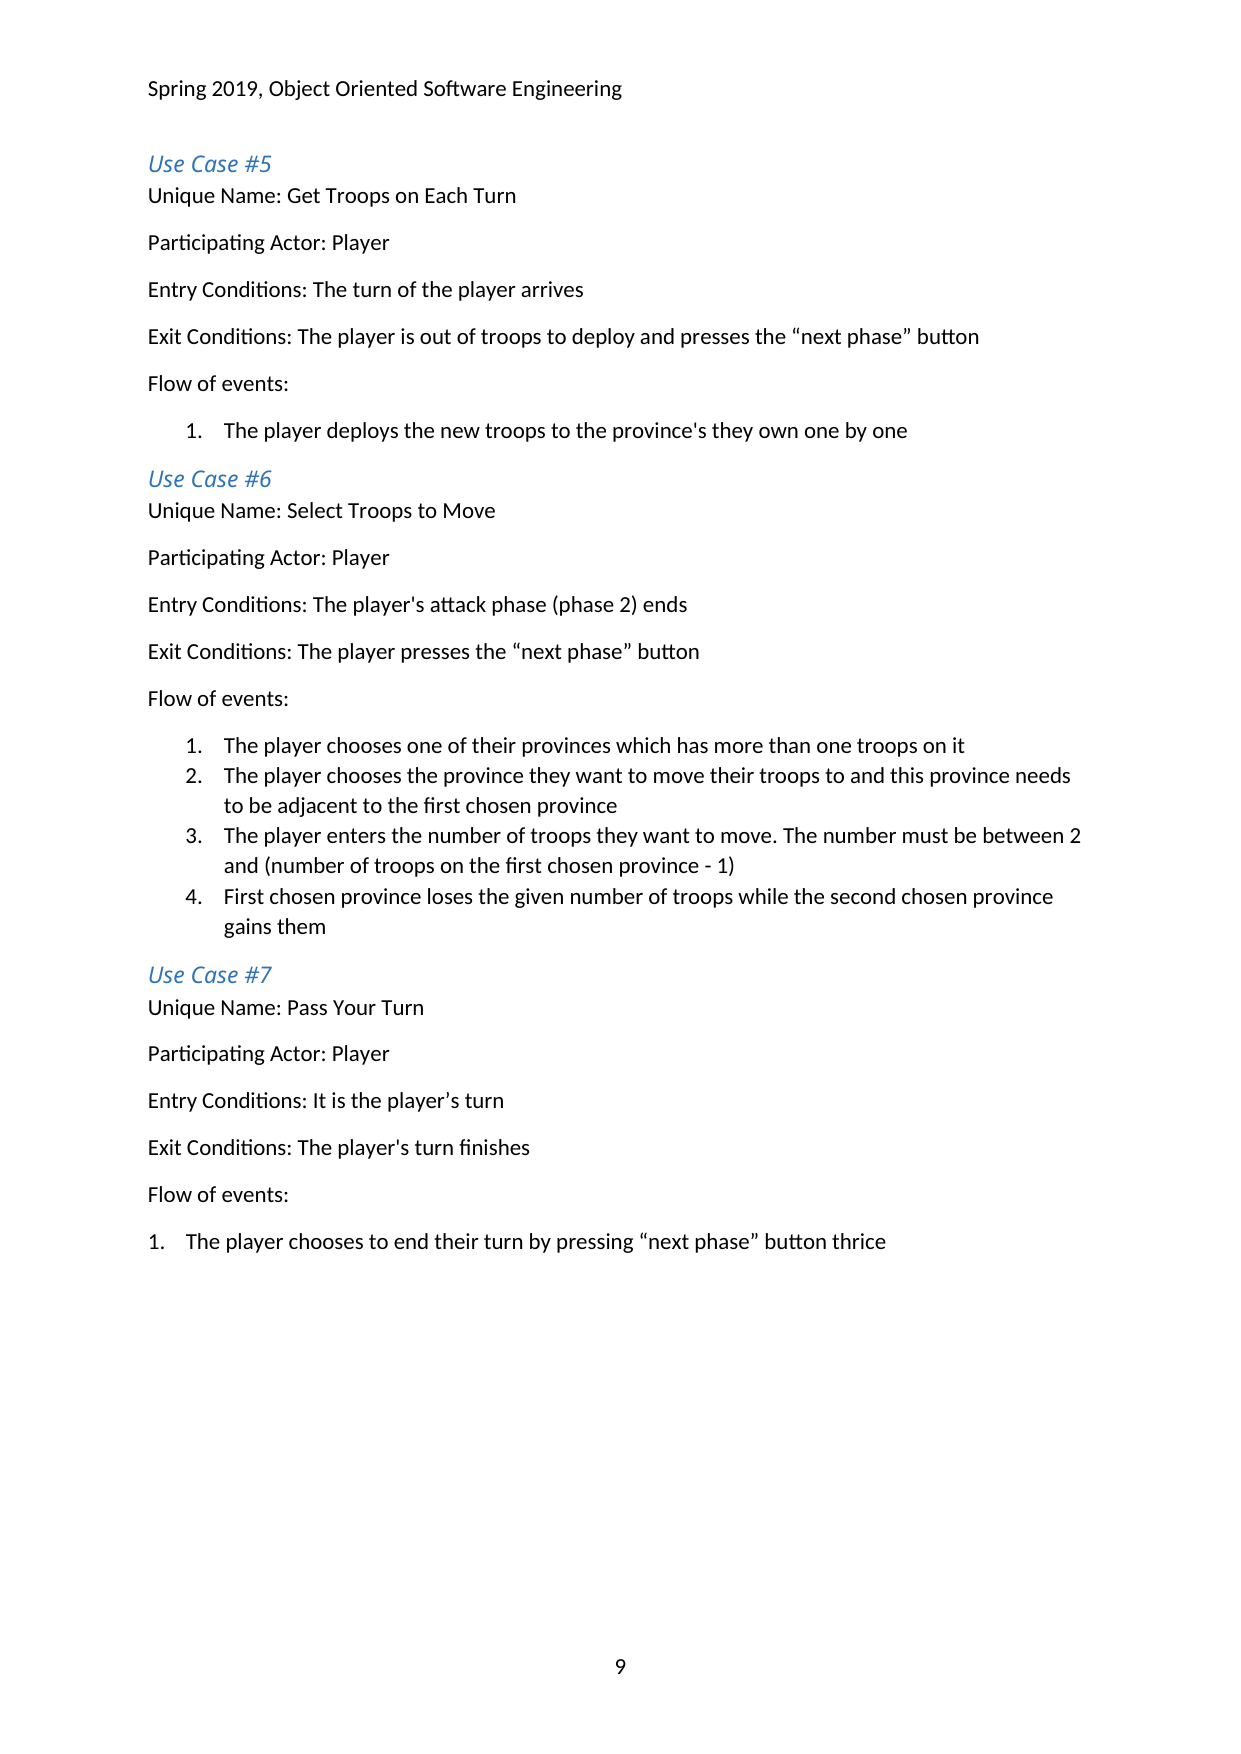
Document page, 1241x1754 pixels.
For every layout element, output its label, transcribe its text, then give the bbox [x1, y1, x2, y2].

text 1. The player chooses to end their turn by pressing “next phase” button thrice [148, 1227, 1093, 1255]
list The player deploys the new troops to the province's they own one by one [185, 416, 1093, 444]
text Exit Conditions: The player's turn finishes [148, 1133, 1093, 1161]
list The player enters the number of troops they want to move. The number must be between 2 and (number of troops on the first chosen province - 1) [185, 821, 1093, 879]
subtitle Use Case #7 [148, 959, 1093, 990]
text Unique Name: Select Troops to Move [148, 496, 1093, 524]
text Exit Conditions: The player presses the “next phase” button [148, 637, 1093, 665]
text Entry Conditions: It is the player’s turn [148, 1086, 1093, 1114]
subtitle Use Case #5 [148, 148, 1093, 179]
text Unique Name: Get Troops on Each Turn [148, 181, 1093, 209]
text Participating Actor: Player [148, 543, 1093, 571]
list First chosen province loses the given number of troops while the second chosen province gains them [185, 882, 1093, 940]
text Flow of events: [148, 369, 1093, 397]
text Entry Conditions: The player's attack phase (phase 2) ends [148, 590, 1093, 618]
text Flow of events: [148, 684, 1093, 712]
subtitle Use Case #6 [148, 463, 1093, 494]
list The player chooses the province they want to move their troops to and this province needs to be adjacent to the first chosen province [185, 761, 1093, 819]
text Participating Actor: Player [148, 228, 1093, 256]
text Unique Name: Pass Your Turn [148, 993, 1093, 1021]
text Entry Conditions: The turn of the player arrives [148, 275, 1093, 303]
text Exit Conditions: The player is out of troops to deploy and presses the “next phase” button [148, 322, 1093, 350]
text Flow of events: [148, 1180, 1093, 1208]
list The player chooses one of their provinces which has more than one troops on it [185, 731, 1093, 759]
text Participating Actor: Player [148, 1039, 1093, 1067]
